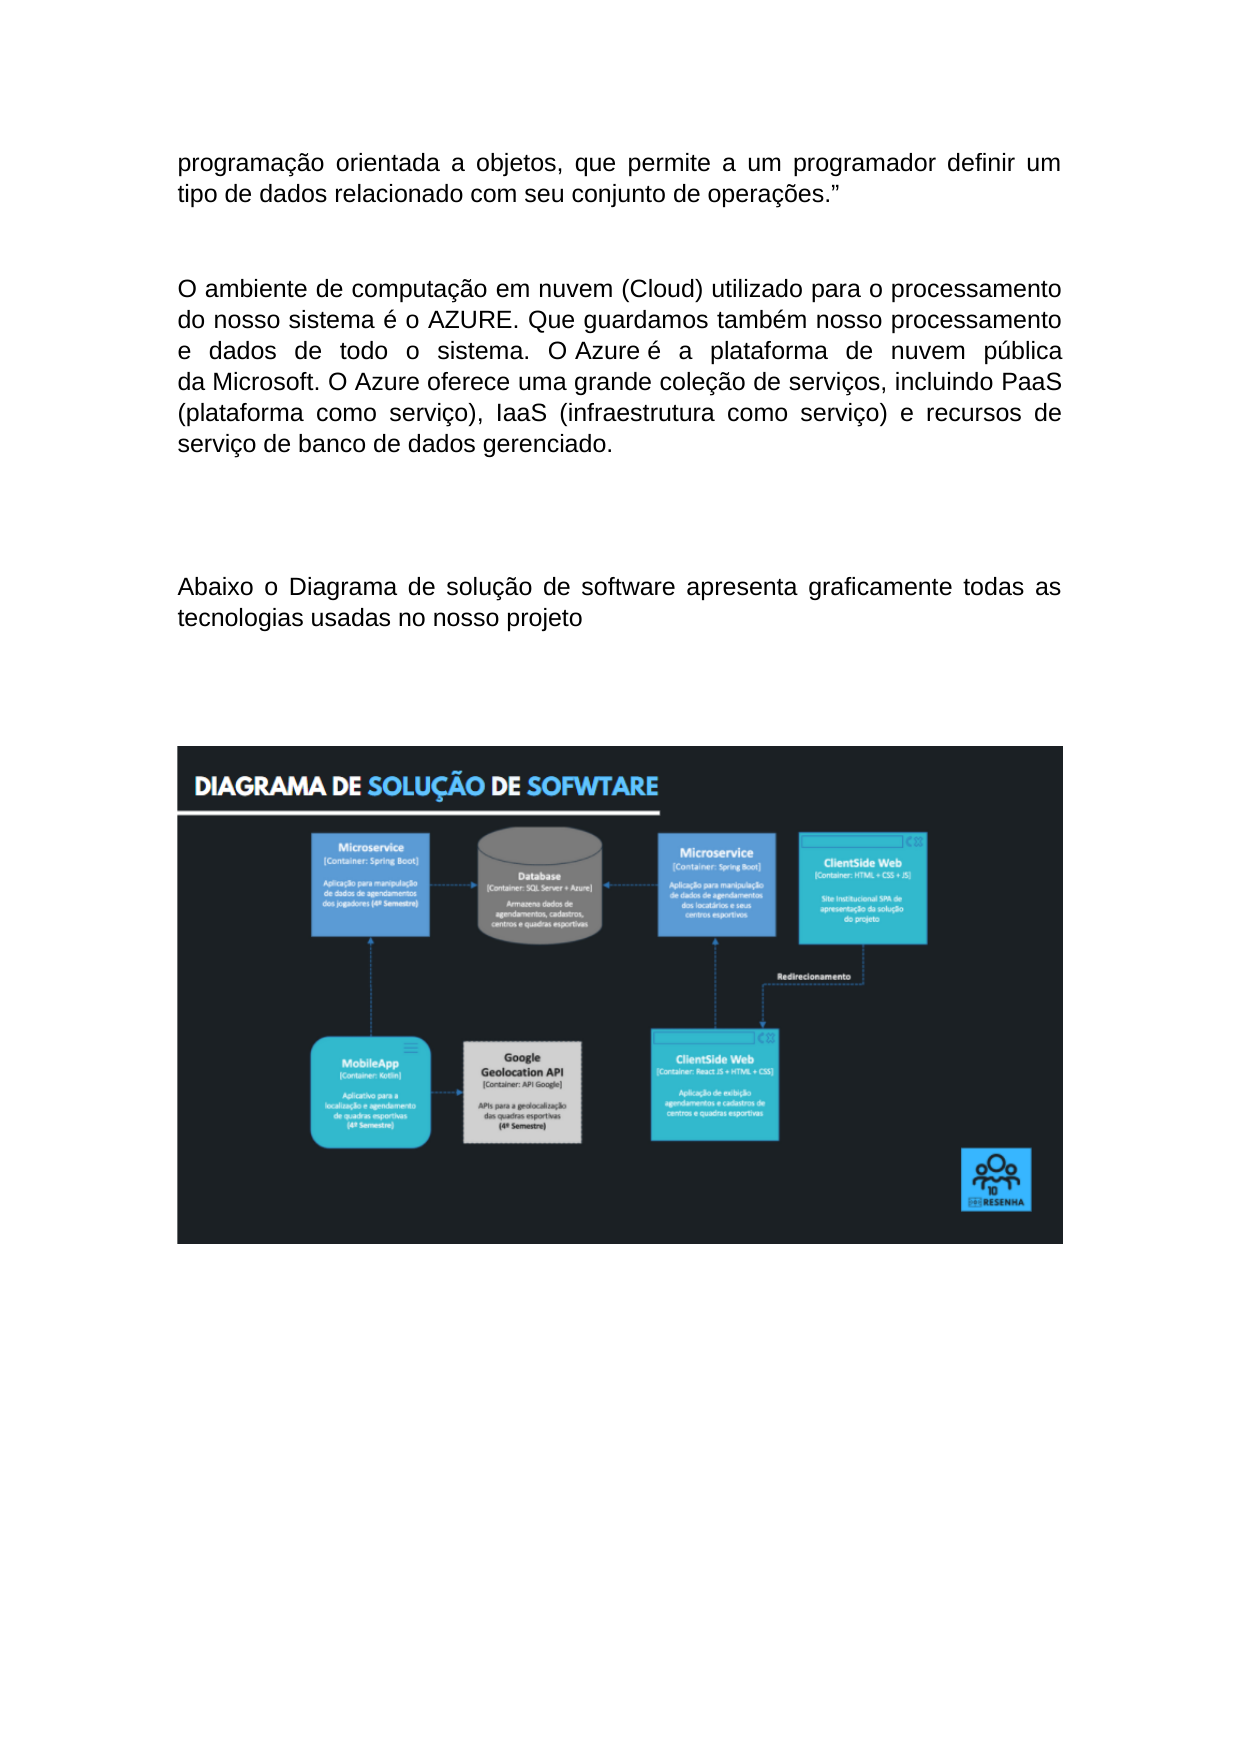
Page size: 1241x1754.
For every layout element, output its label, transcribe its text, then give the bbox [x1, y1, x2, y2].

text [177, 148, 1063, 207]
picture [177, 746, 1063, 1244]
text O ambiente de computação em nuvem (Cloud) utilizado para o processamento do nosso sistema é o AZURE. Que guardamos também nosso processamento e dados de todo o sistema. O Azure é a plataforma de nuvem pública da Microsoft. O Azure oferece uma grande coleção de serviços, incluindo PaaS (plataforma como serviço), IaaS (infraestrutura como serviço) e recursos de serviço de banco de dados gerenciado. [177, 274, 1063, 458]
text Abaixo o Diagrama de solução de software apresenta graficamente todas as tecnologias usadas no nosso projeto [177, 572, 1063, 632]
